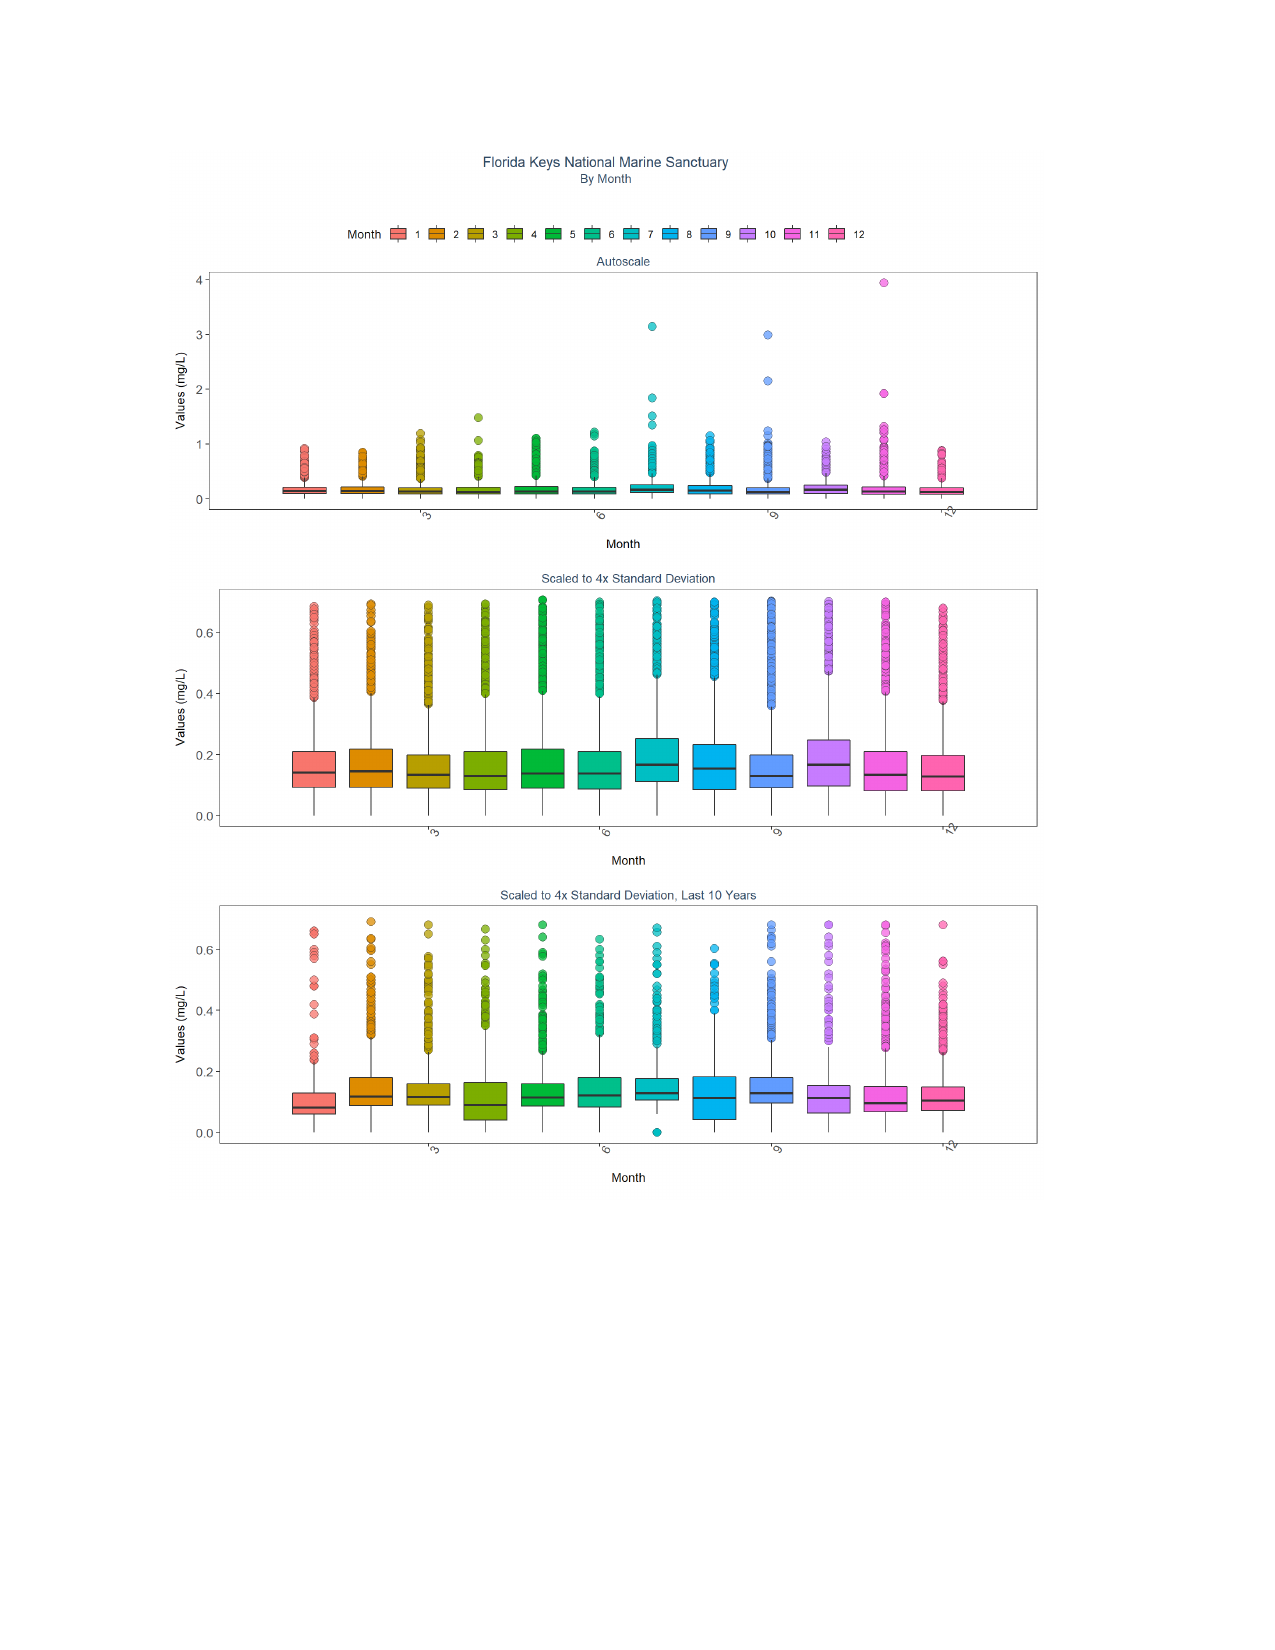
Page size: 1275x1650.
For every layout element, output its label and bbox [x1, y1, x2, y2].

picture [168, 150, 1044, 1200]
